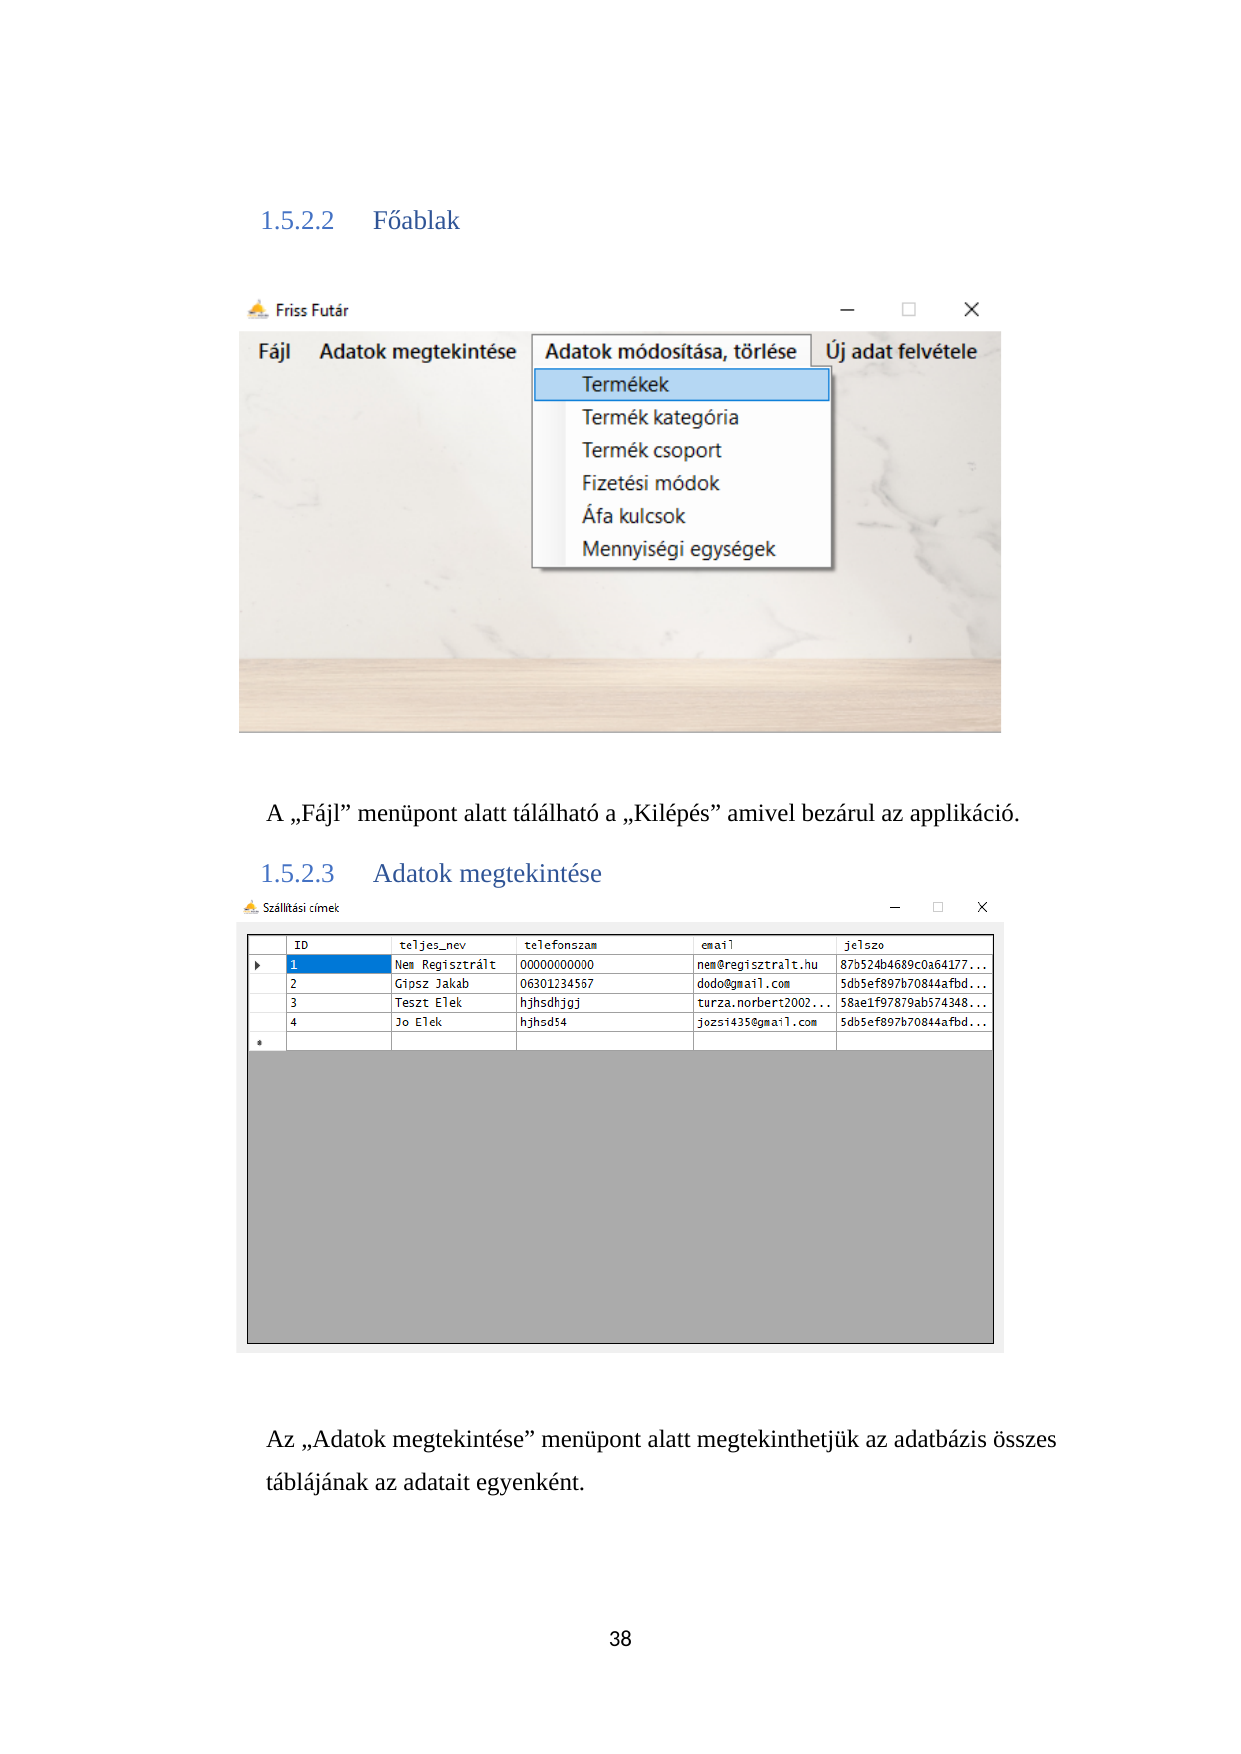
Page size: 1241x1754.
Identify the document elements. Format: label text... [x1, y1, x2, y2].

picture [236, 895, 1004, 1353]
subtitle Főablak [260, 204, 1093, 235]
text A „Fájl” menüpont alatt tálálható a „Kilépés” amivel bezárul az applikáció. [148, 798, 1093, 826]
picture [239, 293, 1002, 733]
text Az „Adatok megtekintése” menüpont alatt megtekinthetjük az adatbázis összes táblájának az adatait egyenként. [266, 1424, 1093, 1496]
subtitle Adatok megtekintése [260, 857, 1093, 889]
